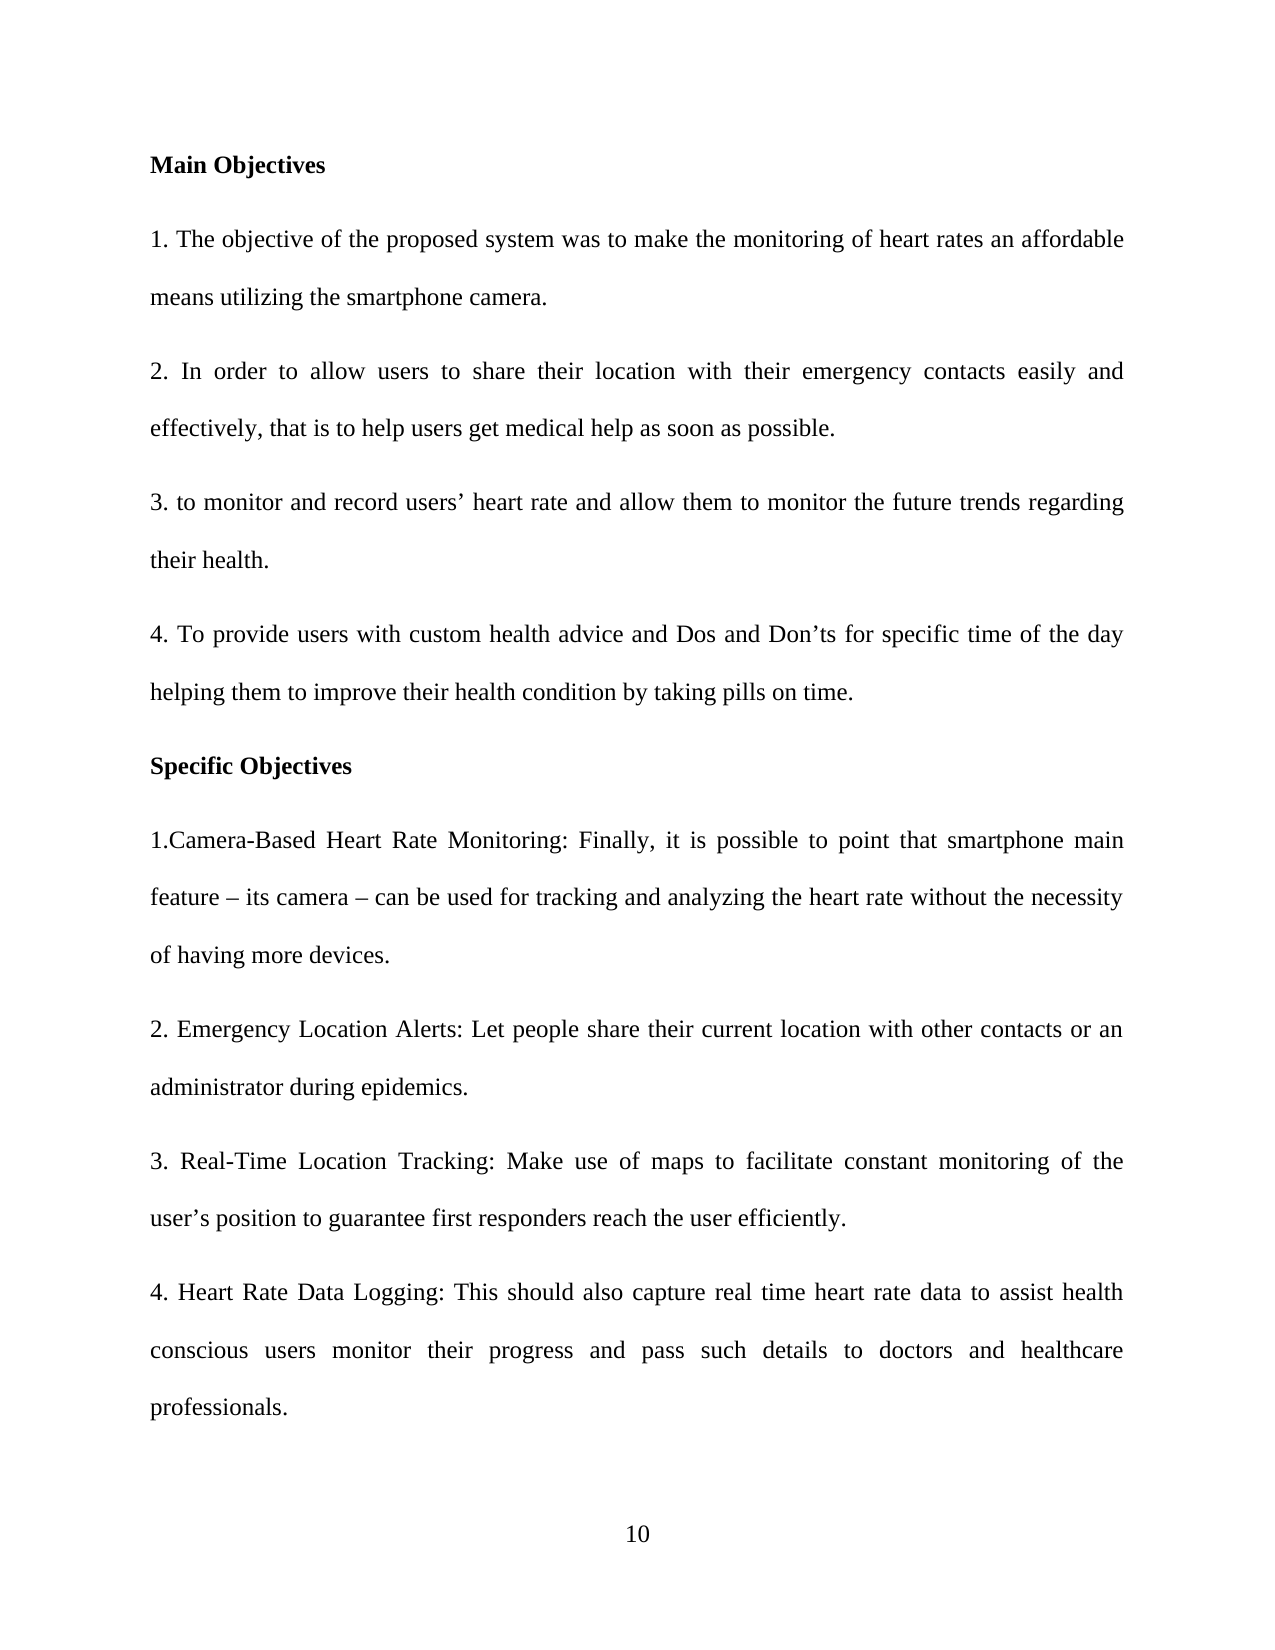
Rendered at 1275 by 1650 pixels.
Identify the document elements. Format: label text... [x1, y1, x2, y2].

text Main Objectives [150, 150, 1125, 179]
text 2. In order to allow users to share their location with their emergency contacts easily and effectively, that is to help users get medical help as soon as possible. [150, 356, 1125, 442]
text Specific Objectives [150, 751, 1125, 779]
text 2. Emergency Location Alerts: Let people share their current location with other contacts or an administrator during epidemics. [150, 1014, 1125, 1100]
text 4. To provide users with custom health advice and Dos and Don’ts for specific time of the day helping them to improve their health condition by taking pills on time. [150, 619, 1125, 705]
text 1. The objective of the proposed system was to make the monitoring of heart rates an affordable means utilizing the smartphone camera. [150, 224, 1125, 310]
text 4. Heart Rate Data Logging: This should also capture real time heart rate data to assist health conscious users monitor their progress and pass such details to doctors and healthcare professionals. [150, 1277, 1125, 1421]
text 3. to monitor and record users’ heart rate and allow them to monitor the future trends regarding their health. [150, 487, 1125, 574]
text 1.Camera-Based Heart Rate Monitoring: Finally, it is possible to point that smartphone main feature – its camera – can be used for tracking and analyzing the heart rate without the necessity of having more devices. [150, 825, 1125, 969]
text 3. Real-Time Location Tracking: Make use of maps to facilitate constant monitoring of the user’s position to guarantee first responders reach the user efficiently. [150, 1146, 1125, 1232]
